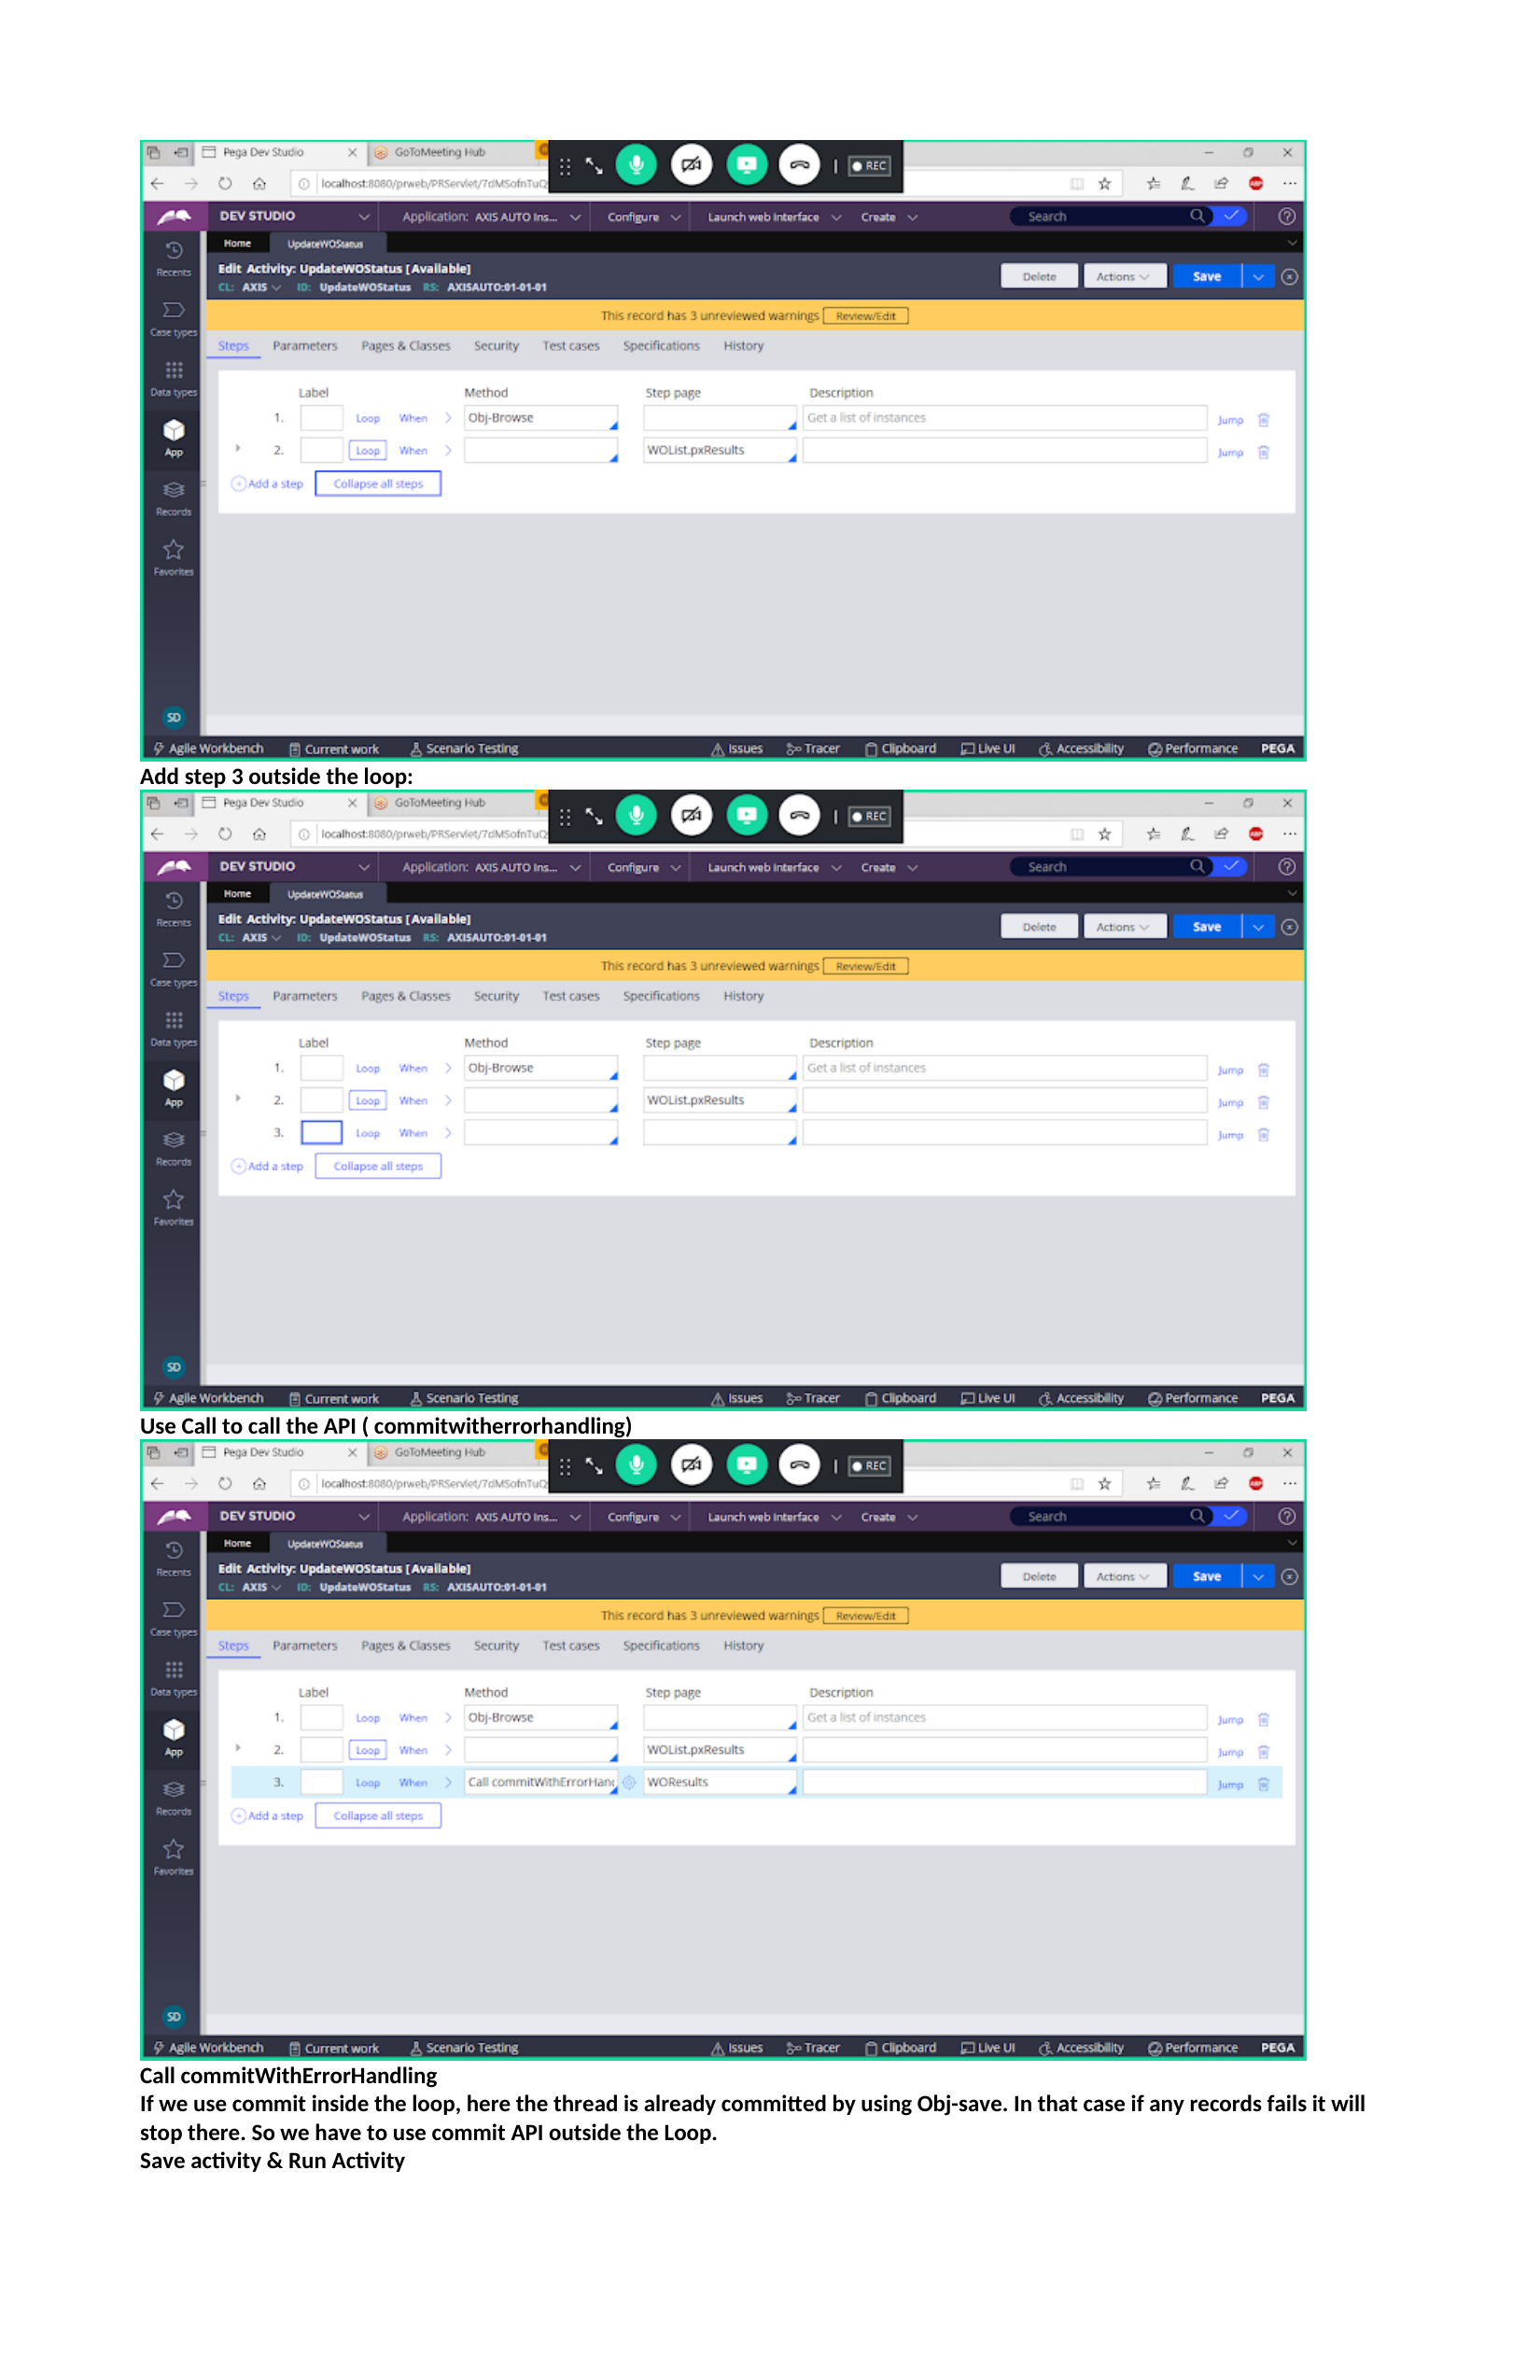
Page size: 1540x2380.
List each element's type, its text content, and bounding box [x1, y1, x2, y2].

text Call commitWithErrorHandling [140, 2061, 1400, 2089]
picture [140, 790, 1307, 1411]
text Add step 3 outside the loop: [140, 762, 1400, 790]
picture [140, 1439, 1307, 2061]
picture [140, 140, 1307, 762]
text Use Call to call the API ( commitwitherrorhandling) [140, 1411, 1400, 1439]
text If we use commit inside the loop, here the thread is already committed by using Obj-save. In that case if any records fails it will stop there. So we have to use commit API outside the Loop. [140, 2089, 1400, 2146]
text Save activity & Run Activity [140, 2146, 1400, 2175]
